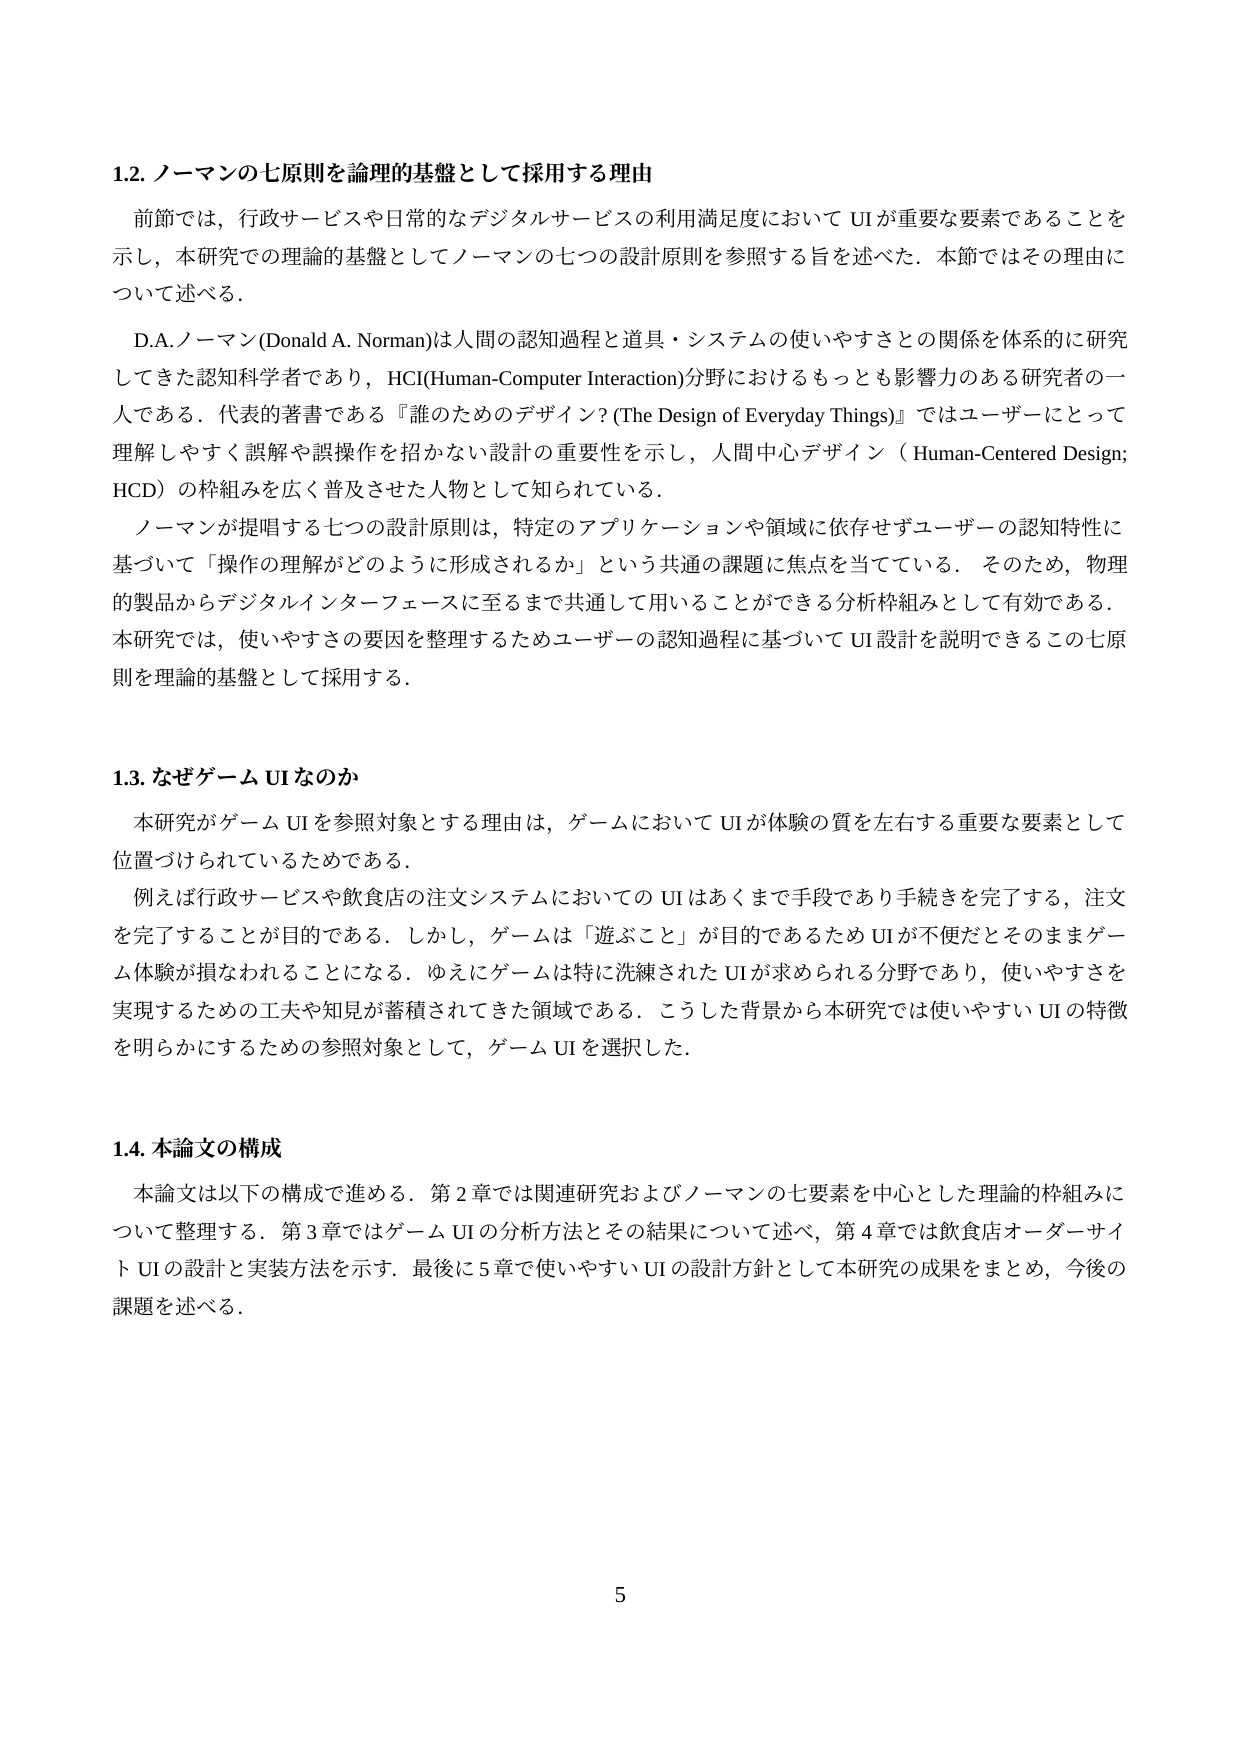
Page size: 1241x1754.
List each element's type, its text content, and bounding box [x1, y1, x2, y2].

subtitle 1.4. 本論文の構成 [112, 1128, 1128, 1166]
text 本研究がゲームUIを参照対象とする理由は，ゲームにおいてUIが体験の質を左右する重要な要素として位置づけられているためである． 例えば行政サービスや飲食店の注文システムにおいてのUIはあくまで手段であり手続きを完了する，注文を完了することが目的である．しかし，ゲームは「遊ぶこと」が目的であるためUIが不便だとそのままゲーム体験が損なわれることになる．ゆえにゲームは特に洗練されたUIが求められる分野であり，使いやすさを実現するための工夫や知見が蓄積されてきた領域である．こうした背景から本研究では使いやすいUIの特徴を明らかにするための参照対象として，ゲームUIを選択した． [112, 803, 1128, 1066]
subtitle 1.2. ノーマンの七原則を論理的基盤として採用する理由 [112, 153, 1128, 191]
subtitle 1.3. なぜゲームUIなのか [112, 757, 1128, 795]
text 本論文は以下の構成で進める．第2章では関連研究およびノーマンの七要素を中心とした理論的枠組みについて整理する．第3章ではゲームUIの分析方法とその結果について述べ，第4章では飲食店オーダーサイトUIの設計と実装方法を示す．最後に5章で使いやすいUIの設計方針として本研究の成果をまとめ，今後の課題を述べる． [112, 1174, 1128, 1324]
text 前節では，行政サービスや日常的なデジタルサービスの利用満足度においてUIが重要な要素であることを示し，本研究での理論的基盤としてノーマンの七つの設計原則を参照する旨を述べた．本節ではその理由について述べる． [112, 199, 1128, 311]
text D.A.ノーマン(Donald A. Norman)は人間の認知過程と道具・システムの使いやすさとの関係を体系的に研究してきた認知科学者であり，HCI(Human-Computer Interaction)分野におけるもっとも影響力のある研究者の一人である．代表的著書である『誰のためのデザイン? (The Design of Everyday Things)』ではユーザーにとって理解しやすく誤解や誤操作を招かない設計の重要性を示し，人間中心デザイン（Human-Centered Design; HCD）の枠組みを広く普及させた人物として知られている． ノーマンが提唱する七つの設計原則は，特定のアプリケーションや領域に依存せずユーザーの認知特性に基づいて「操作の理解がどのように形成されるか」という共通の課題に焦点を当てている． そのため，物理的製品からデジタルインターフェースに至るまで共通して用いることができる分析枠組みとして有効である．本研究では，使いやすさの要因を整理するためユーザーの認知過程に基づいてUI設計を説明できるこの七原則を理論的基盤として採用する． [112, 320, 1128, 695]
